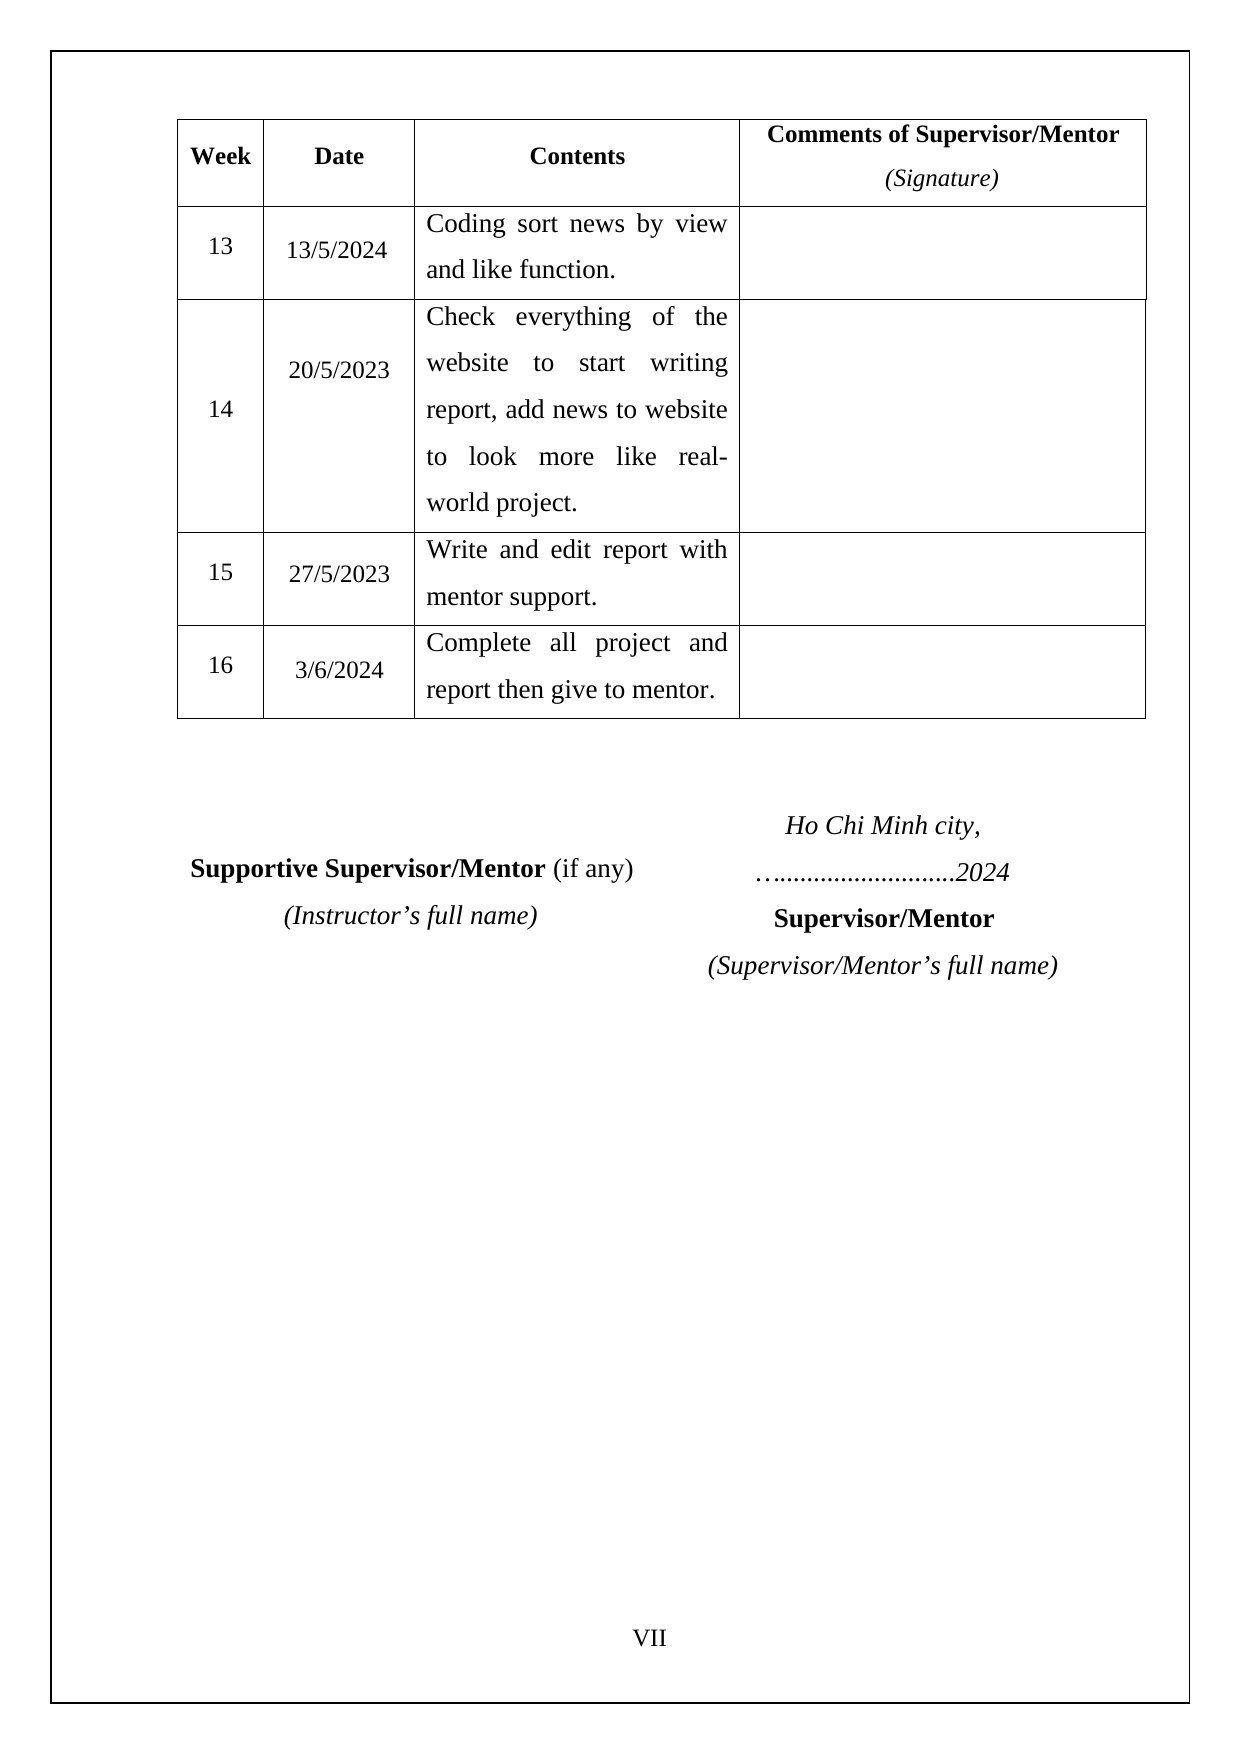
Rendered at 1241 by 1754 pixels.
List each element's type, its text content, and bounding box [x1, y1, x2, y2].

table_cell 27/5/2023 [264, 533, 414, 625]
table_header Comments of Supervisor/Mentor (Signature) [740, 120, 1146, 206]
table_cell Write and edit report with mentor support. [415, 533, 739, 625]
table_header Ho Chi Minh city, …..........................2024 Supervisor/Mentor (Supervisor/Mentor’s full name) [646, 809, 1122, 994]
table_cell [740, 626, 1145, 718]
table_cell 15 [178, 533, 263, 625]
table_cell 13 [178, 207, 263, 299]
table_cell [740, 207, 1146, 299]
table_header Supportive Supervisor/Mentor (if any) (Instructor’s full name) [177, 809, 646, 994]
table_cell [740, 300, 1145, 532]
table_cell [264, 300, 414, 532]
table_cell 16 [178, 626, 263, 718]
table_header Date [264, 120, 414, 206]
table_cell [740, 533, 1145, 625]
table_cell Check everything of the website to start writing report, add news to website to look more like real-world project. [415, 300, 739, 532]
table_cell Complete all project and report then give to mentor. [415, 626, 739, 718]
table_cell [264, 207, 414, 299]
table_header Contents [415, 120, 739, 206]
table_cell 14 [178, 300, 263, 532]
table_header Week [178, 120, 263, 206]
table_cell Coding sort news by view and like function. [415, 207, 739, 299]
table_cell 3/6/2024 [264, 626, 414, 718]
